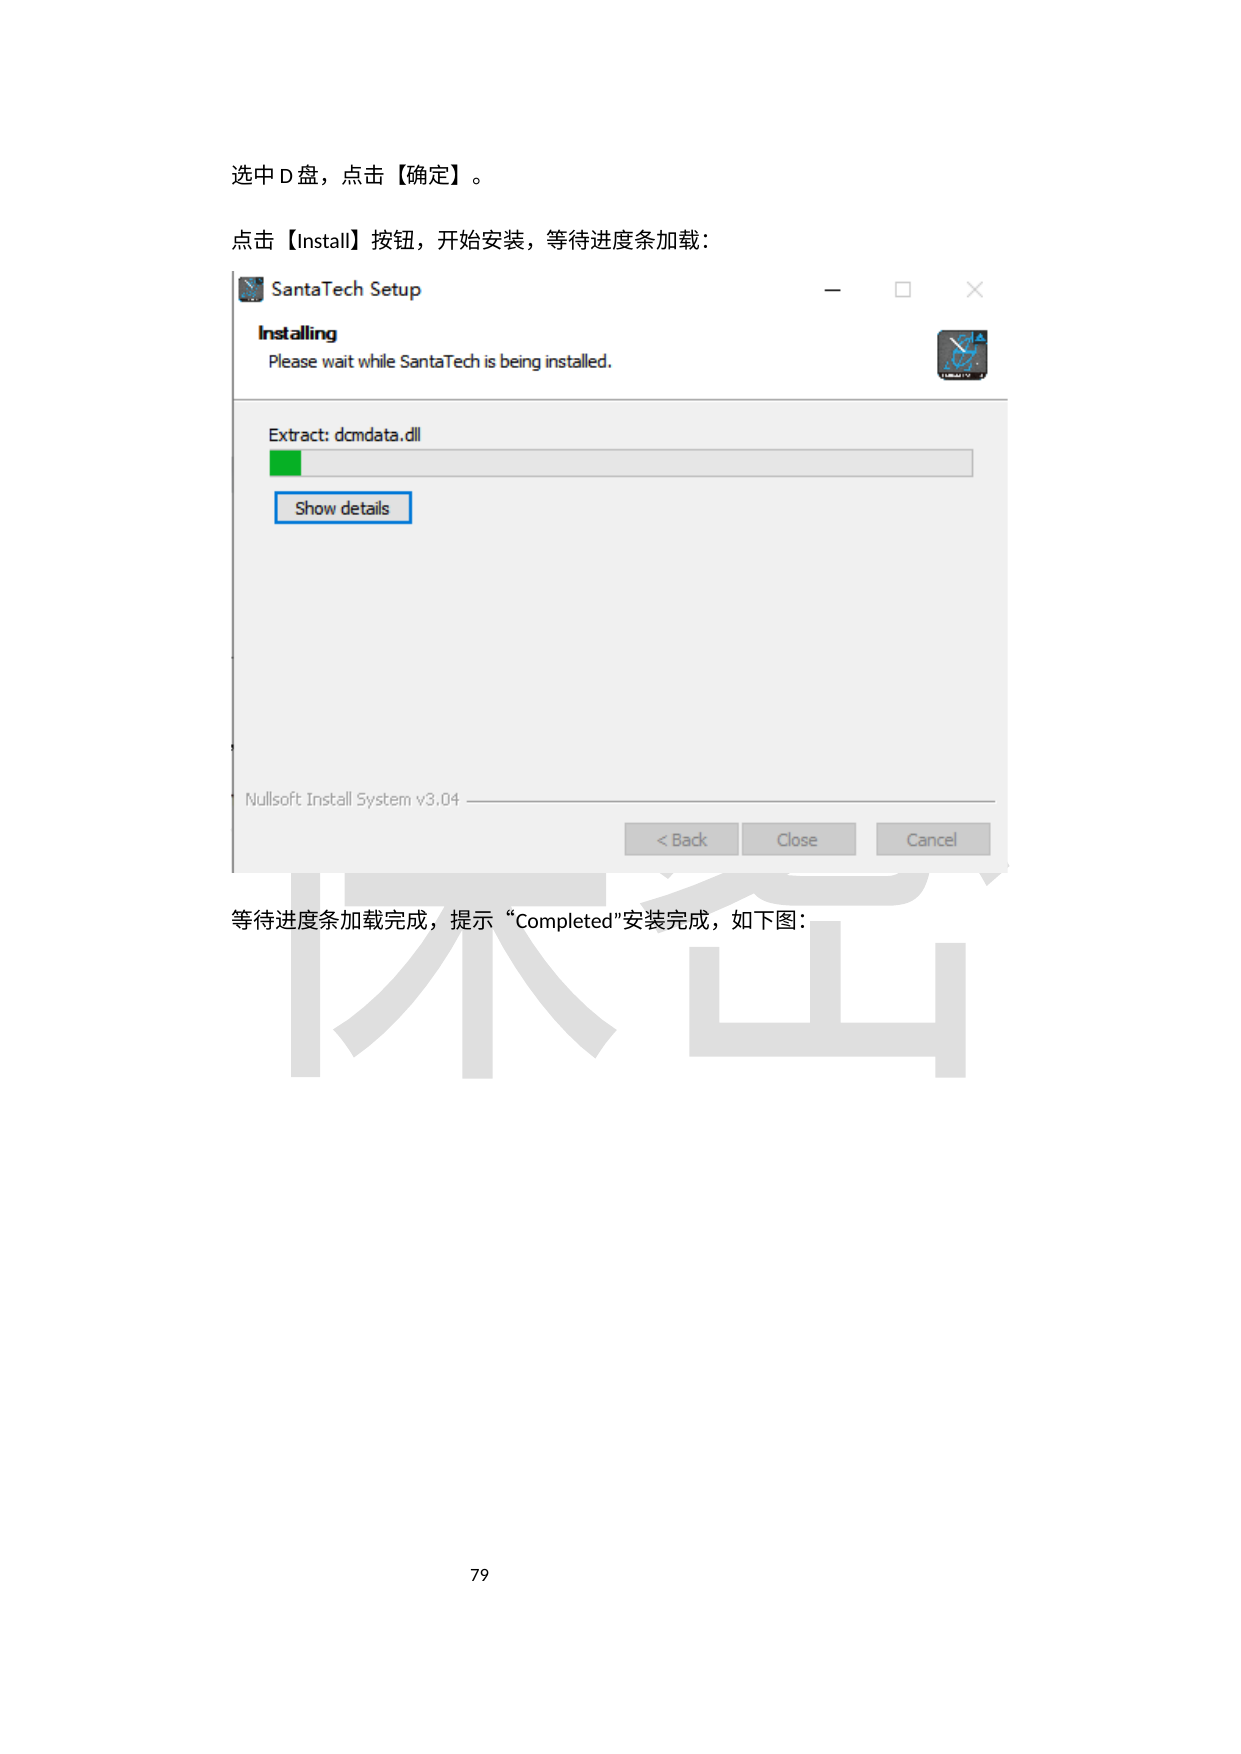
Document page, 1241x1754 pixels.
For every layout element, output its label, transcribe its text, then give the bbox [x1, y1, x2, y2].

picture [231, 271, 1008, 873]
text 等待进度条加载完成，提示“Completed”安装完成，如下图： [187, 902, 1053, 935]
text 点击【Install】按钮，开始安装，等待进度条加载： [187, 223, 1053, 256]
text 选中D盘，点击【确定】。 [187, 158, 1053, 191]
